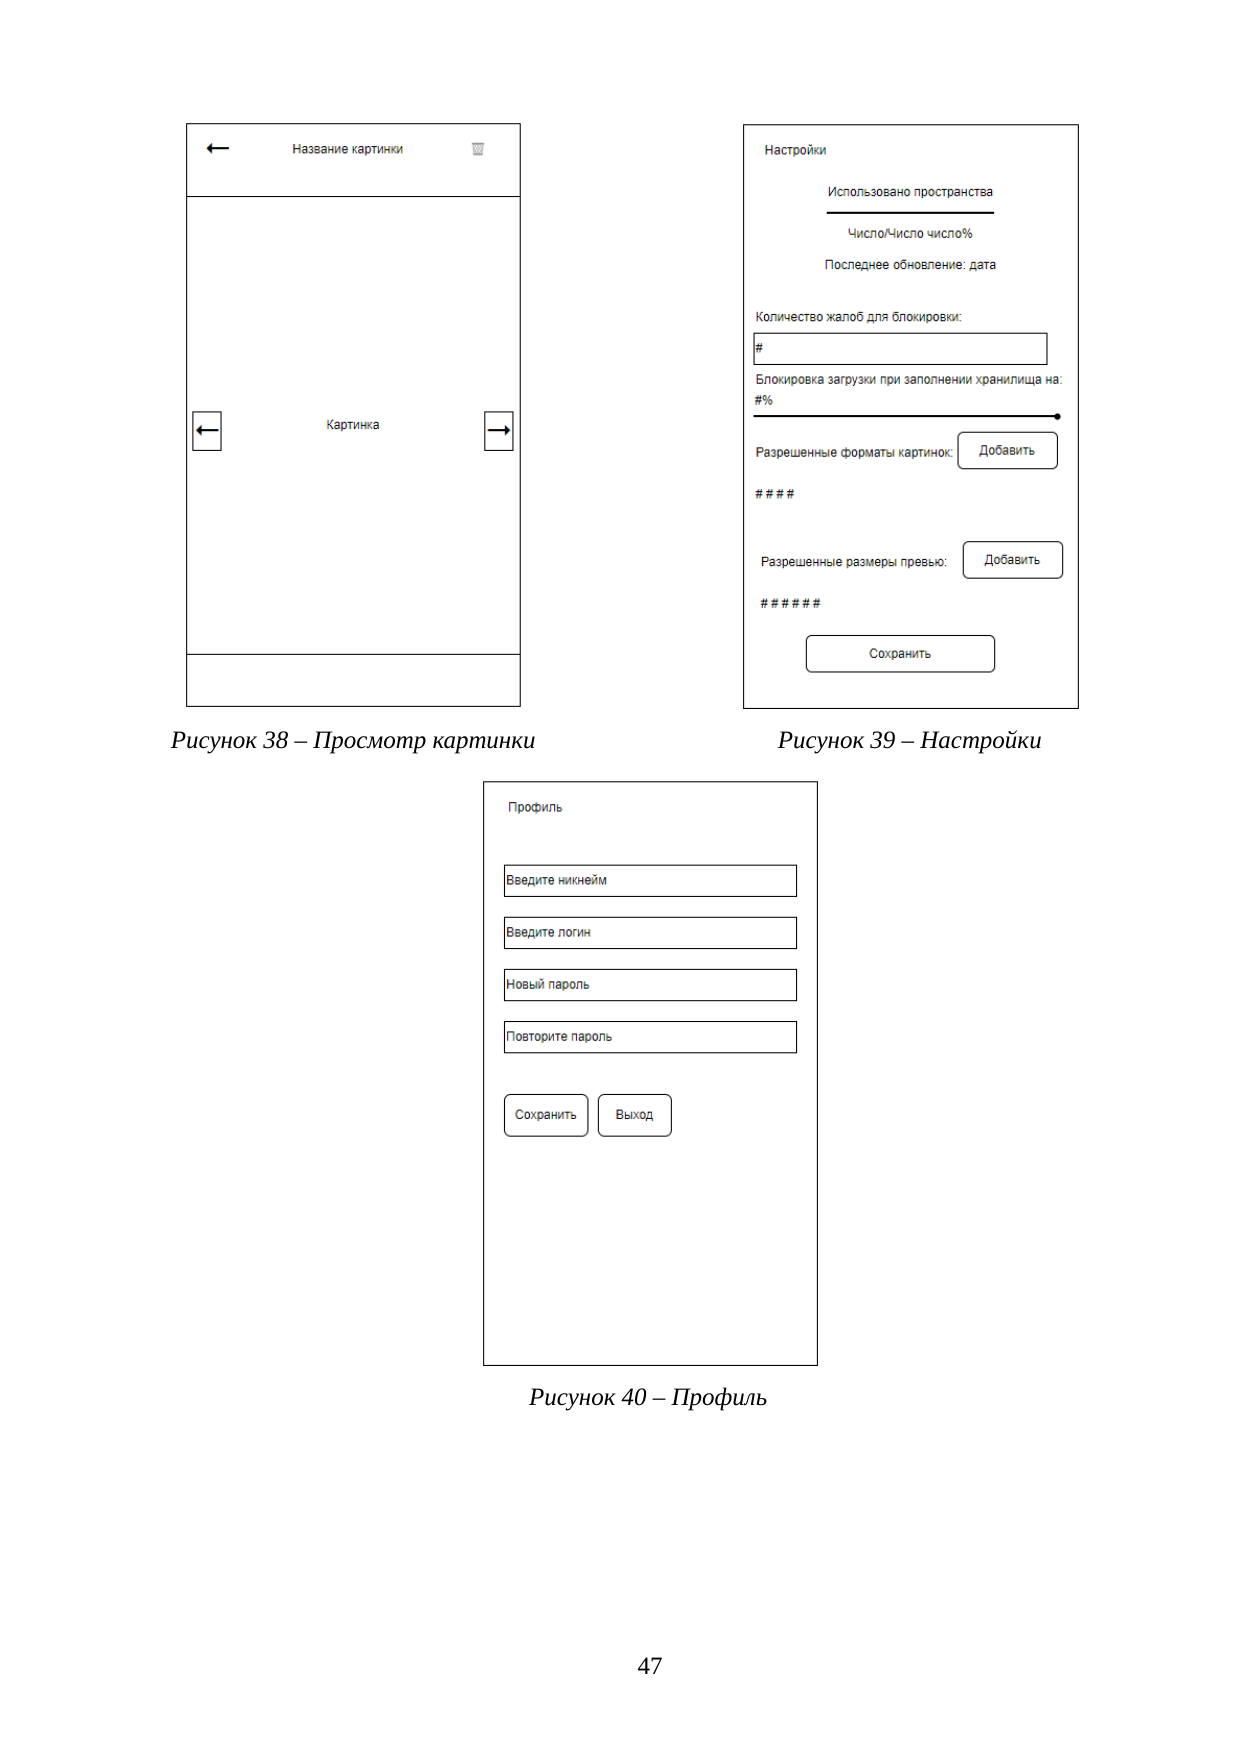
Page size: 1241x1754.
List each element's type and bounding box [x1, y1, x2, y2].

picture [741, 118, 1080, 709]
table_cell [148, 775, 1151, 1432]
picture [183, 118, 526, 709]
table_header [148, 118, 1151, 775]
picture [480, 775, 819, 1366]
